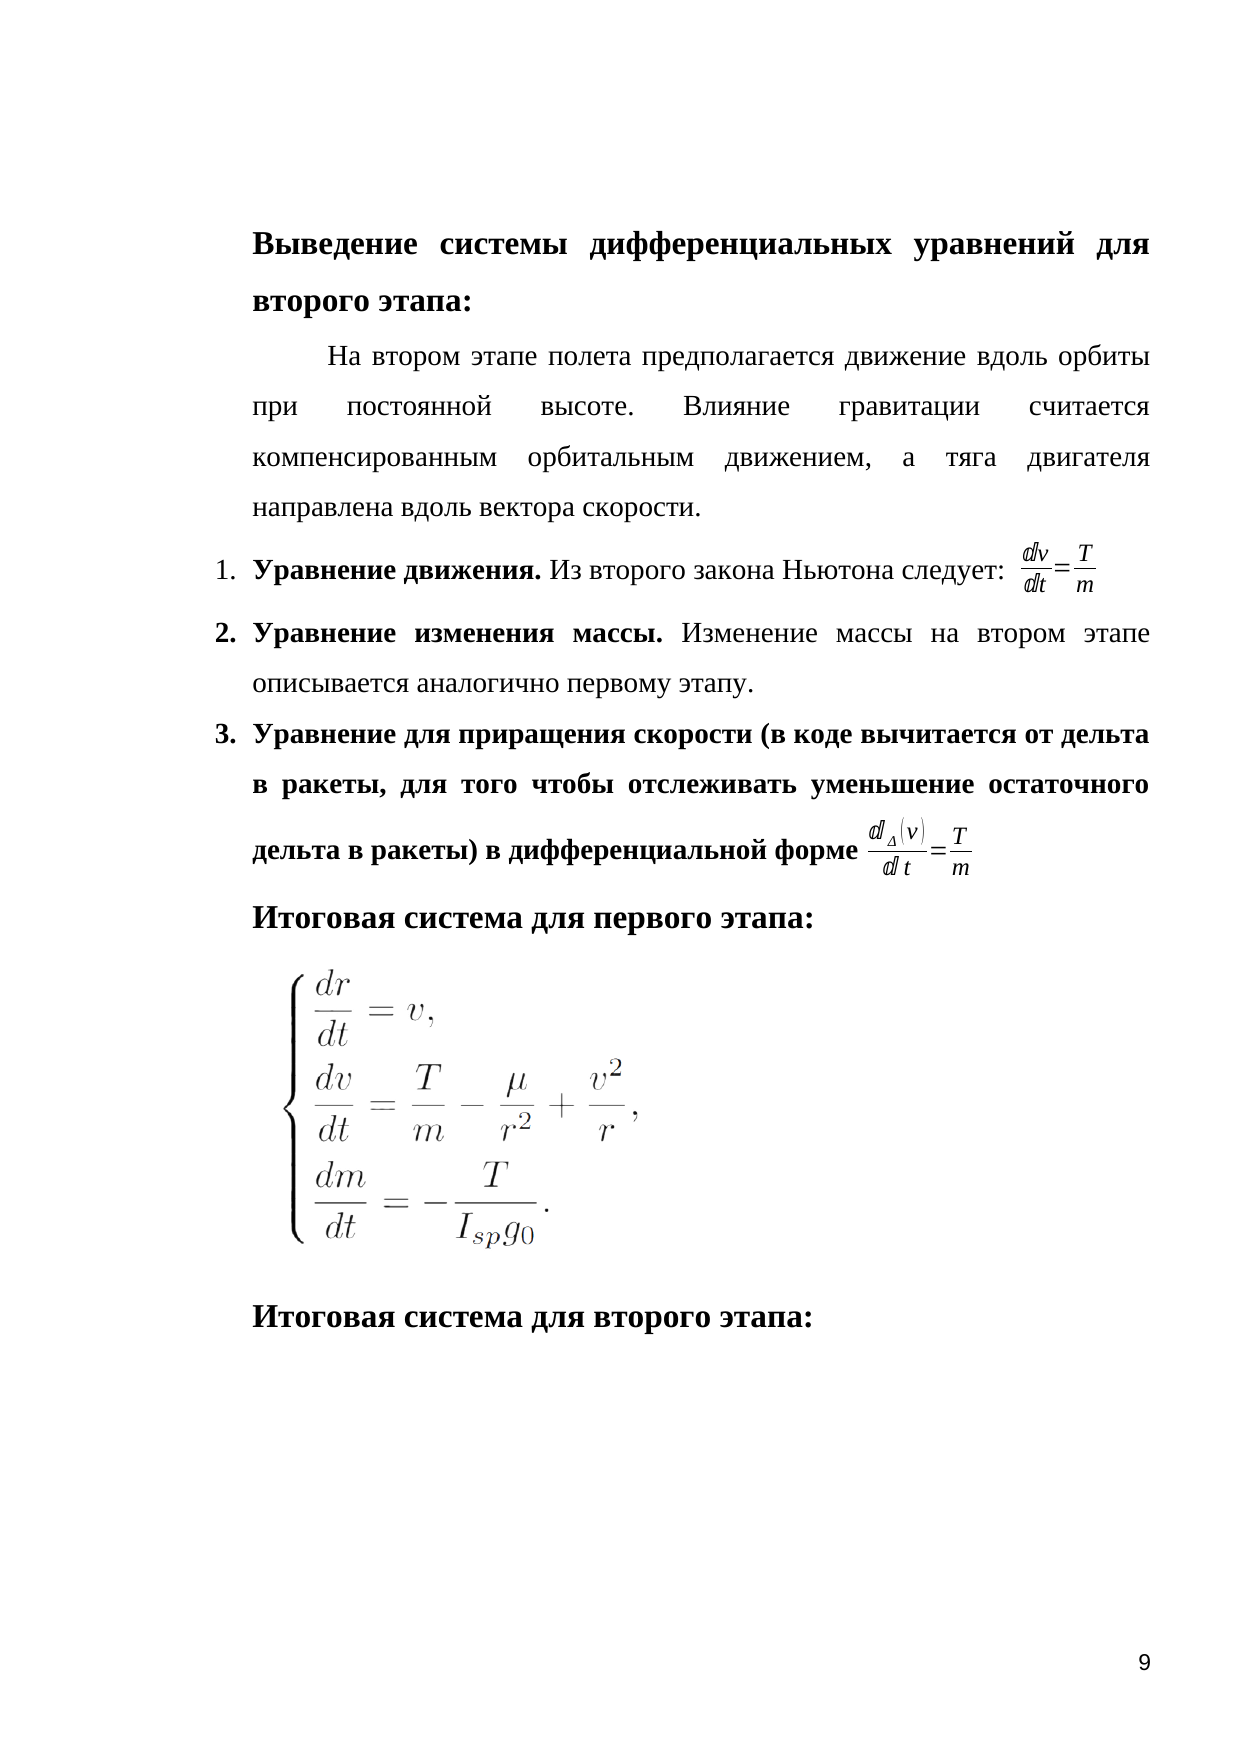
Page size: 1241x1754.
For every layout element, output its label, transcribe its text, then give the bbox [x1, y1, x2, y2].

list На втором этапе полета предполагается движение вдоль орбиты при постоянной высоте. Влияние гравитации считается компенсированным орбитальным движением, а тяга двигателя направлена вдоль вектора скорости. [252, 338, 1151, 523]
list Выведение системы дифференциальных уравнений для второго этапа: [252, 223, 1151, 319]
list Уравнение изменения массы. Изменение массы на втором этапе описывается аналогично первому этапу. [214, 615, 1151, 699]
list Итоговая система для второго этапа: [252, 1297, 1151, 1335]
list Уравнение движения. Из второго закона Ньютона следует: [214, 539, 1151, 598]
list Уравнение для приращения скорости (в коде вычитается от дельта в ракеты, для того чтобы отслеживать уменьшение остаточного дельта в ракеты) в дифференциальной форме [214, 716, 1151, 881]
list Итоговая система для первого этапа: [252, 897, 1151, 936]
picture [252, 955, 673, 1284]
